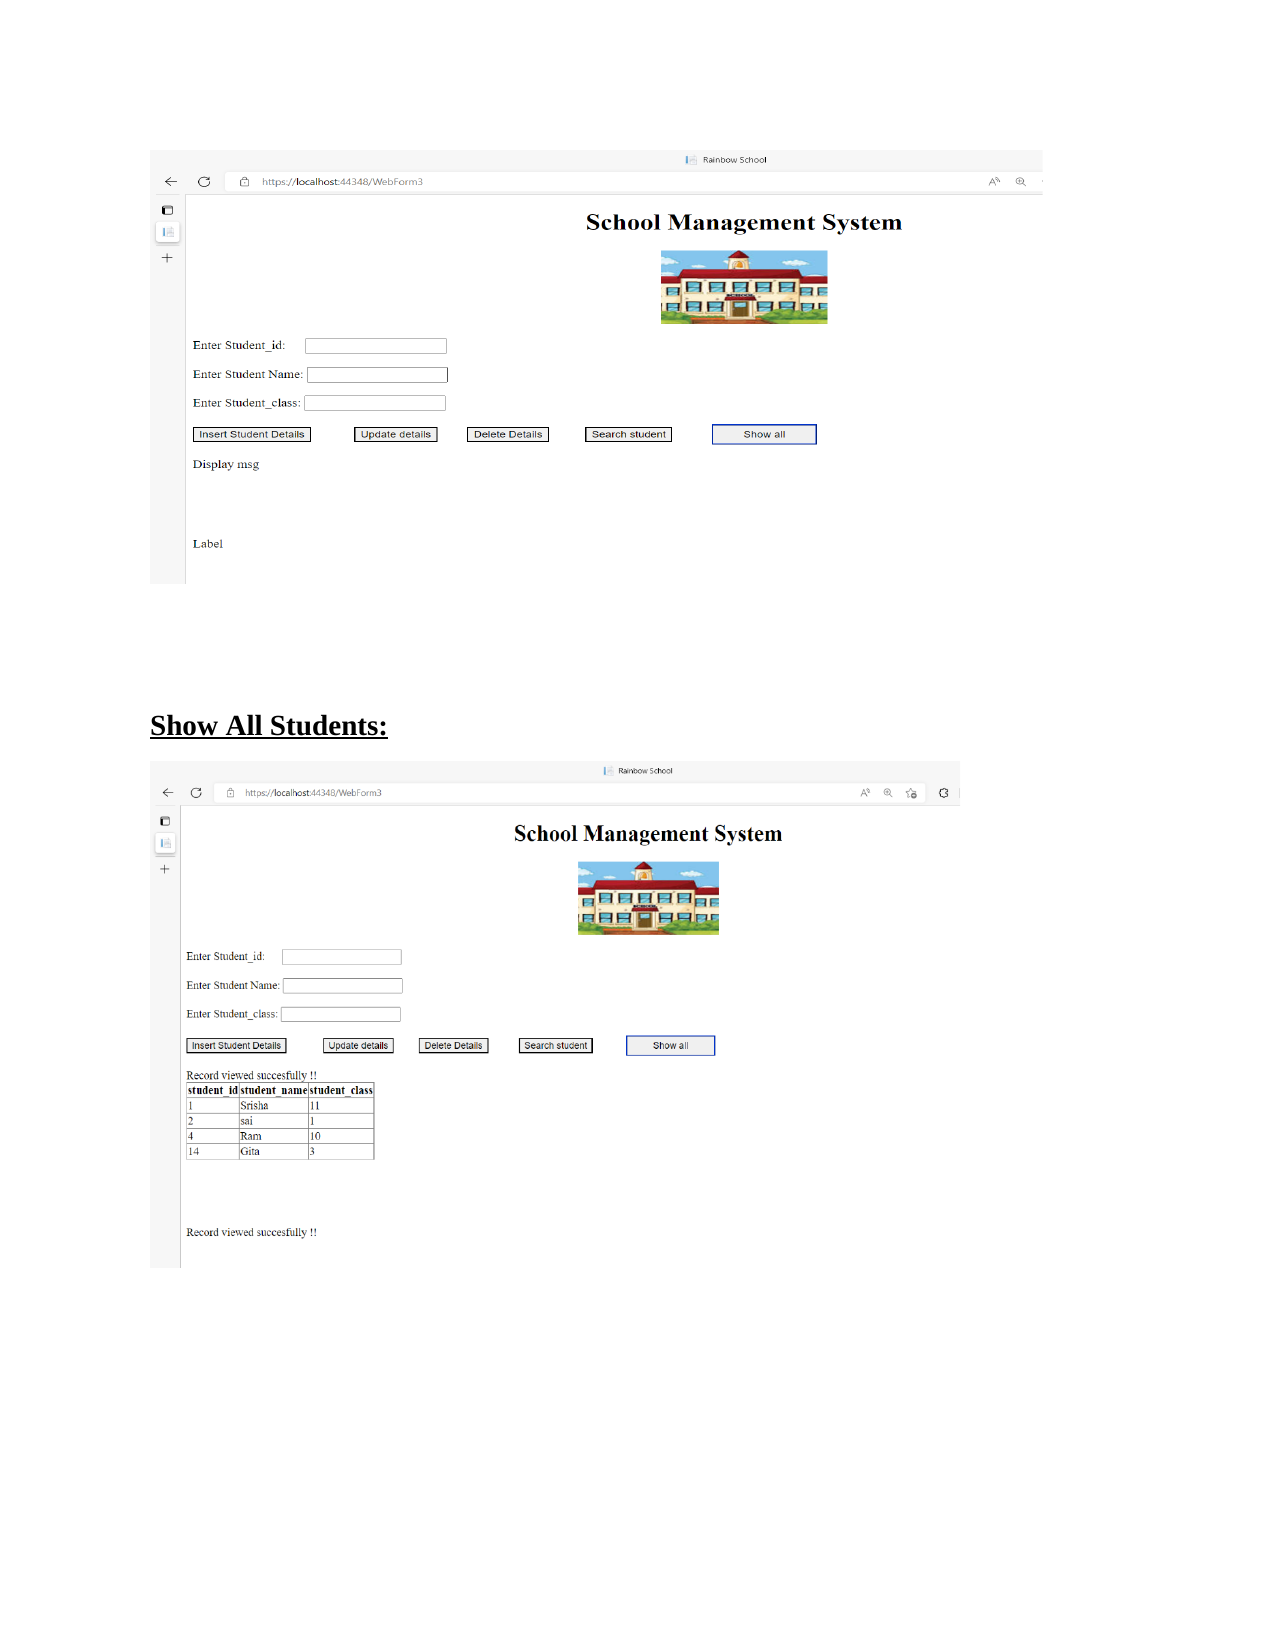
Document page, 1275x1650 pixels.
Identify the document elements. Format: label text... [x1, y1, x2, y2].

picture [150, 150, 1043, 584]
picture [150, 761, 961, 1268]
text Show All Students: [150, 708, 1125, 742]
